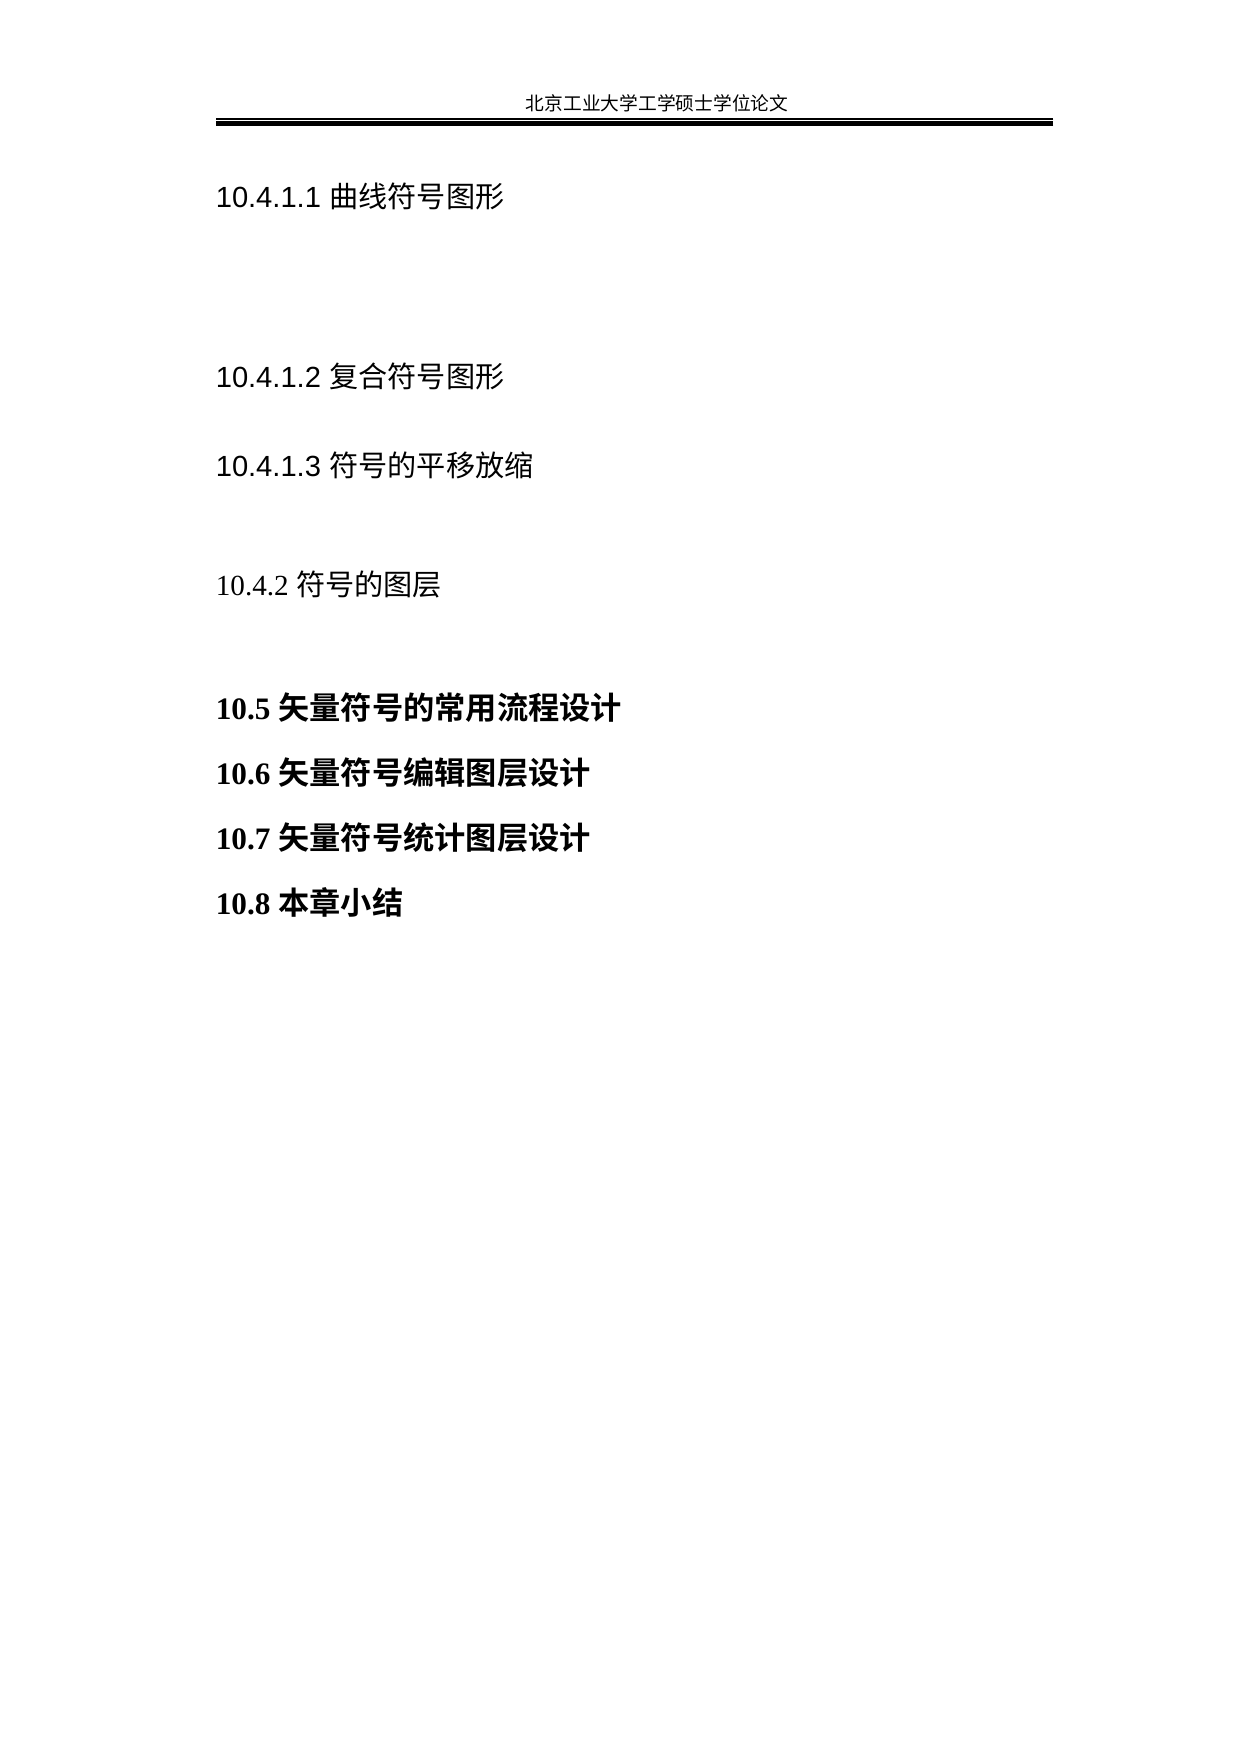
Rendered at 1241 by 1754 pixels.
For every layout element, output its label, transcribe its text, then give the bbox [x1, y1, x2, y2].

subtitle 复合符号图形 [216, 342, 1053, 407]
subtitle 矢量符号的常用流程设计 [216, 673, 1053, 738]
subtitle 符号的图层 [216, 550, 1053, 615]
subtitle 曲线符号图形 [216, 162, 1053, 227]
subtitle 本章小结 [216, 868, 1053, 933]
subtitle 符号的平移放缩 [216, 431, 1053, 496]
subtitle 矢量符号统计图层设计 [216, 803, 1053, 868]
subtitle 矢量符号编辑图层设计 [216, 738, 1053, 803]
